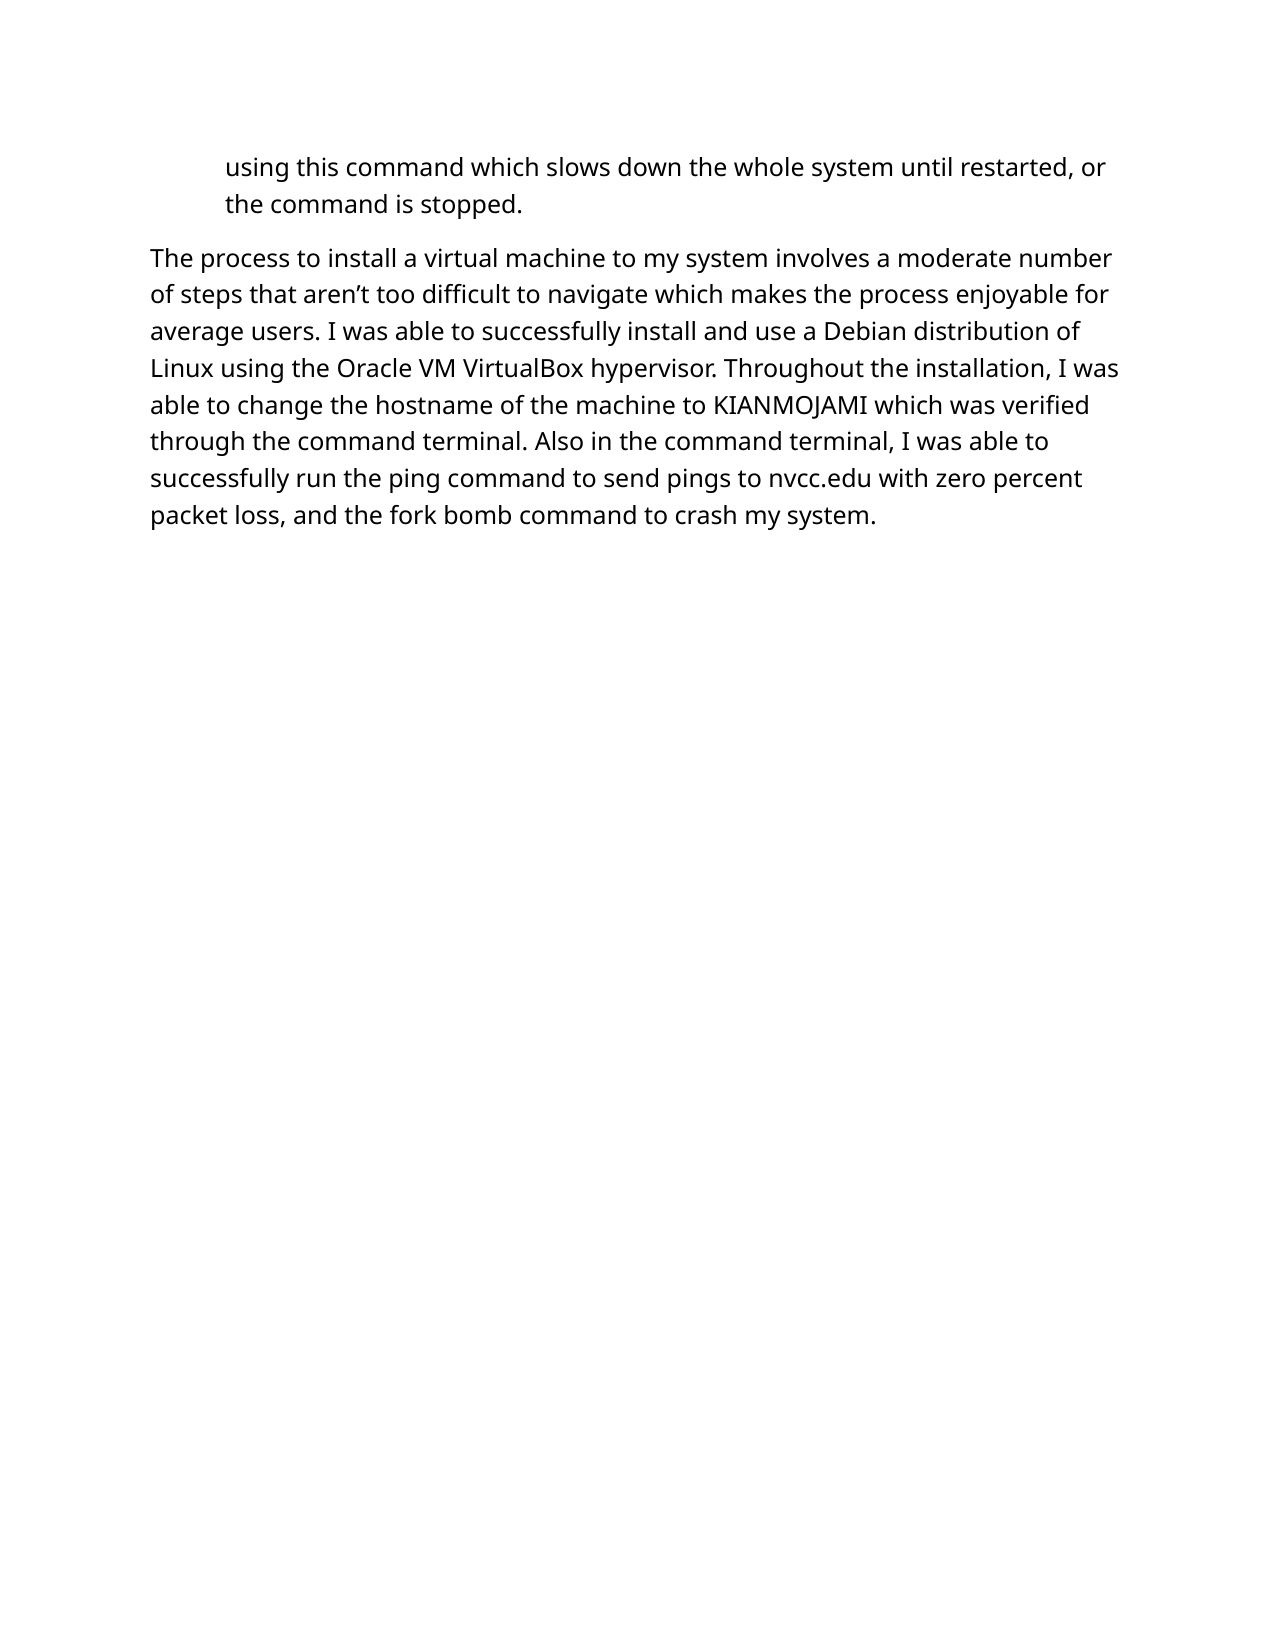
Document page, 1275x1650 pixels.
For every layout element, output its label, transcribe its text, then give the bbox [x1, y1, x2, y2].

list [187, 150, 1125, 221]
text The process to install a virtual machine to my system involves a moderate number of steps that aren’t too difficult to navigate which makes the process enjoyable for average users. I was able to successfully install and use a Debian distribution of Linux using the Oracle VM VirtualBox hypervisor. Throughout the installation, I was able to change the hostname of the machine to KIANMOJAMI which was verified through the command terminal. Also in the command terminal, I was able to successfully run the ping command to send pings to nvcc.edu with zero percent packet loss, and the fork bomb command to crash my system. [150, 240, 1125, 532]
